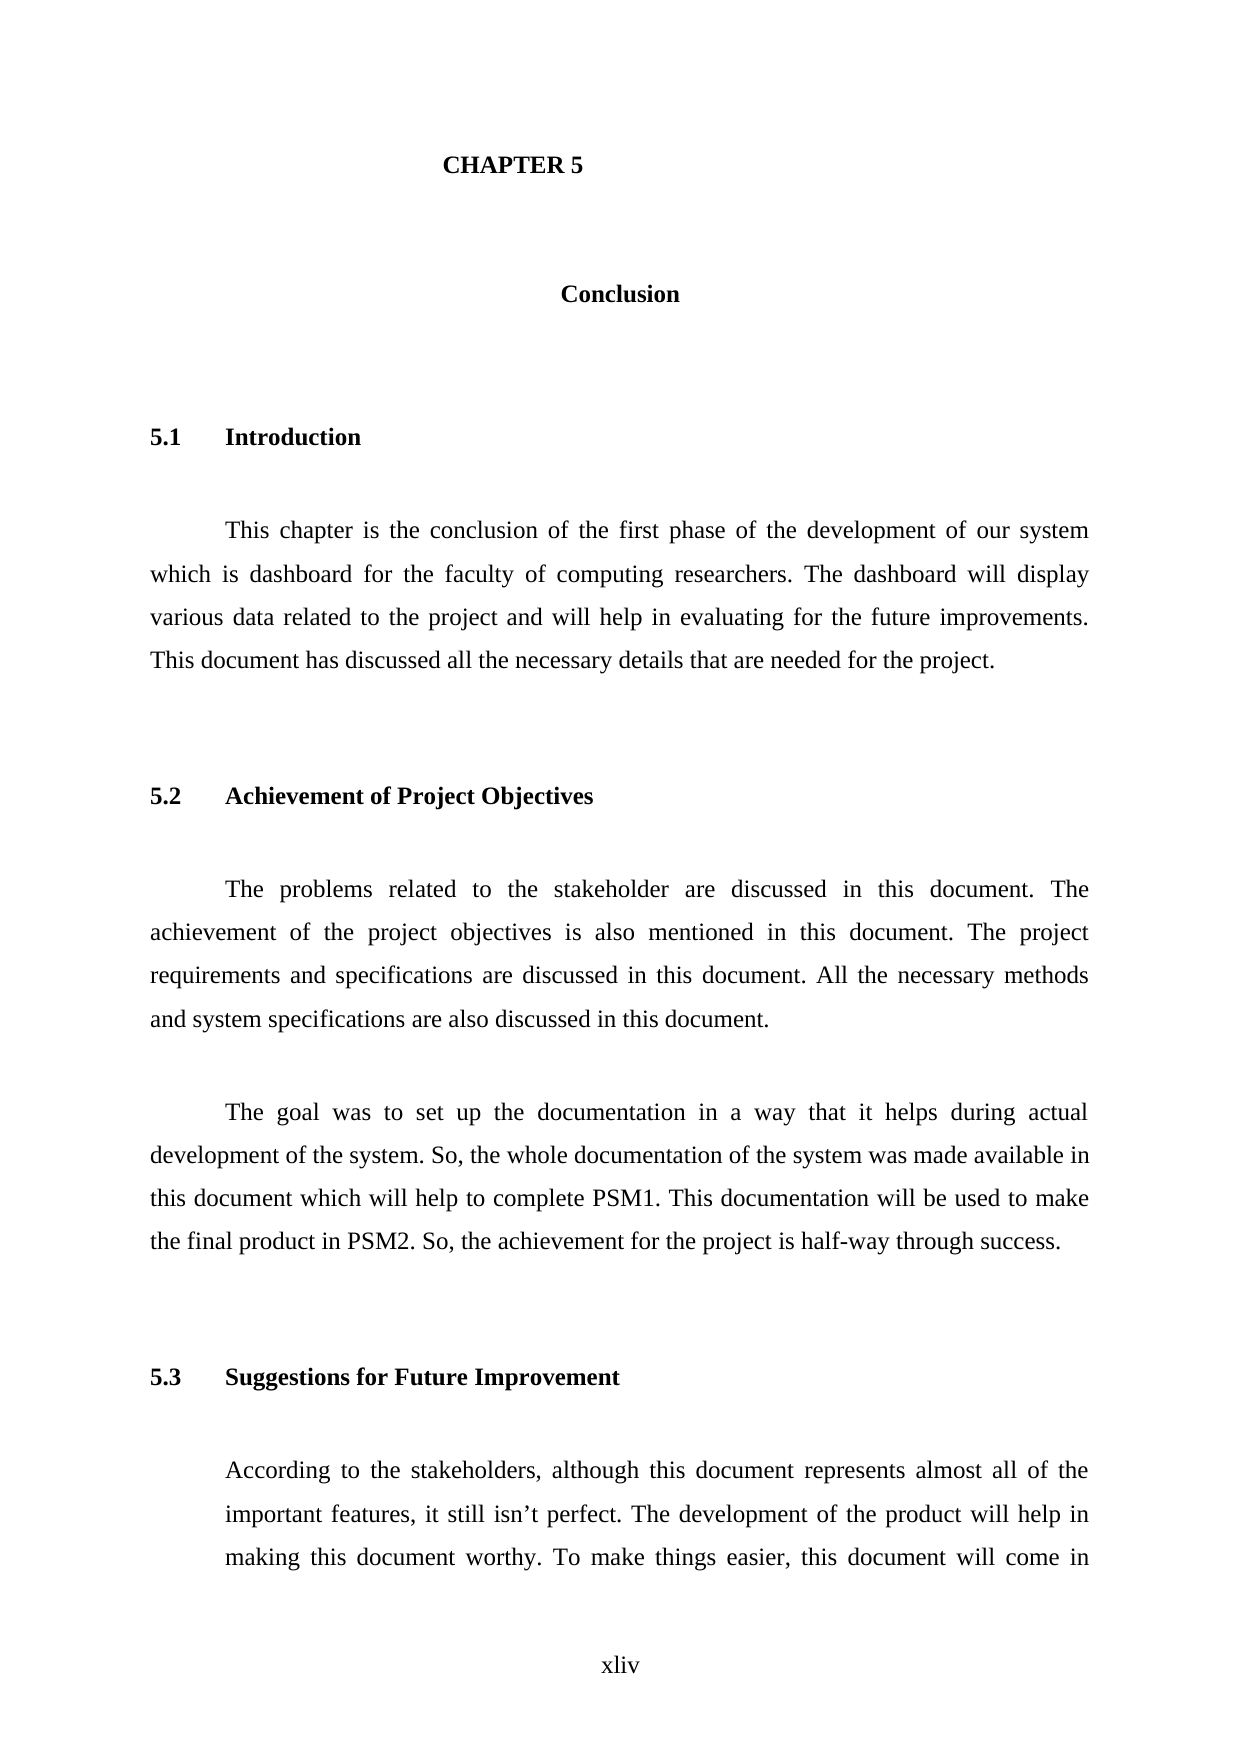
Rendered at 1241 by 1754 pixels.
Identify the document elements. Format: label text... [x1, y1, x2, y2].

subtitle Achievement of Project Objectives [150, 781, 1090, 810]
subtitle Suggestions for Future Improvement [150, 1362, 1090, 1391]
text The goal was to set up the documentation in a way that it helps during actual development of the system. So, the whole documentation of the system was made available in this document which will help to complete PSM1. This documentation will be used to make the final product in PSM2. So, the achievement for the project is half-way through success. [150, 1097, 1090, 1255]
text The problems related to the stakeholder are discussed in this document. The achievement of the project objectives is also mentioned in this document. The project requirements and specifications are discussed in this document. All the necessary methods and system specifications are also discussed in this document. [150, 874, 1090, 1032]
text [225, 1456, 1090, 1571]
text This chapter is the conclusion of the first phase of the development of our system which is dashboard for the faculty of computing researchers. The dashboard will display various data related to the project and will help in evaluating for the future improvements. This document has discussed all the necessary details that are needed for the project. [150, 516, 1090, 674]
subtitle Conclusion [150, 150, 1090, 308]
subtitle Introduction [150, 422, 1090, 451]
